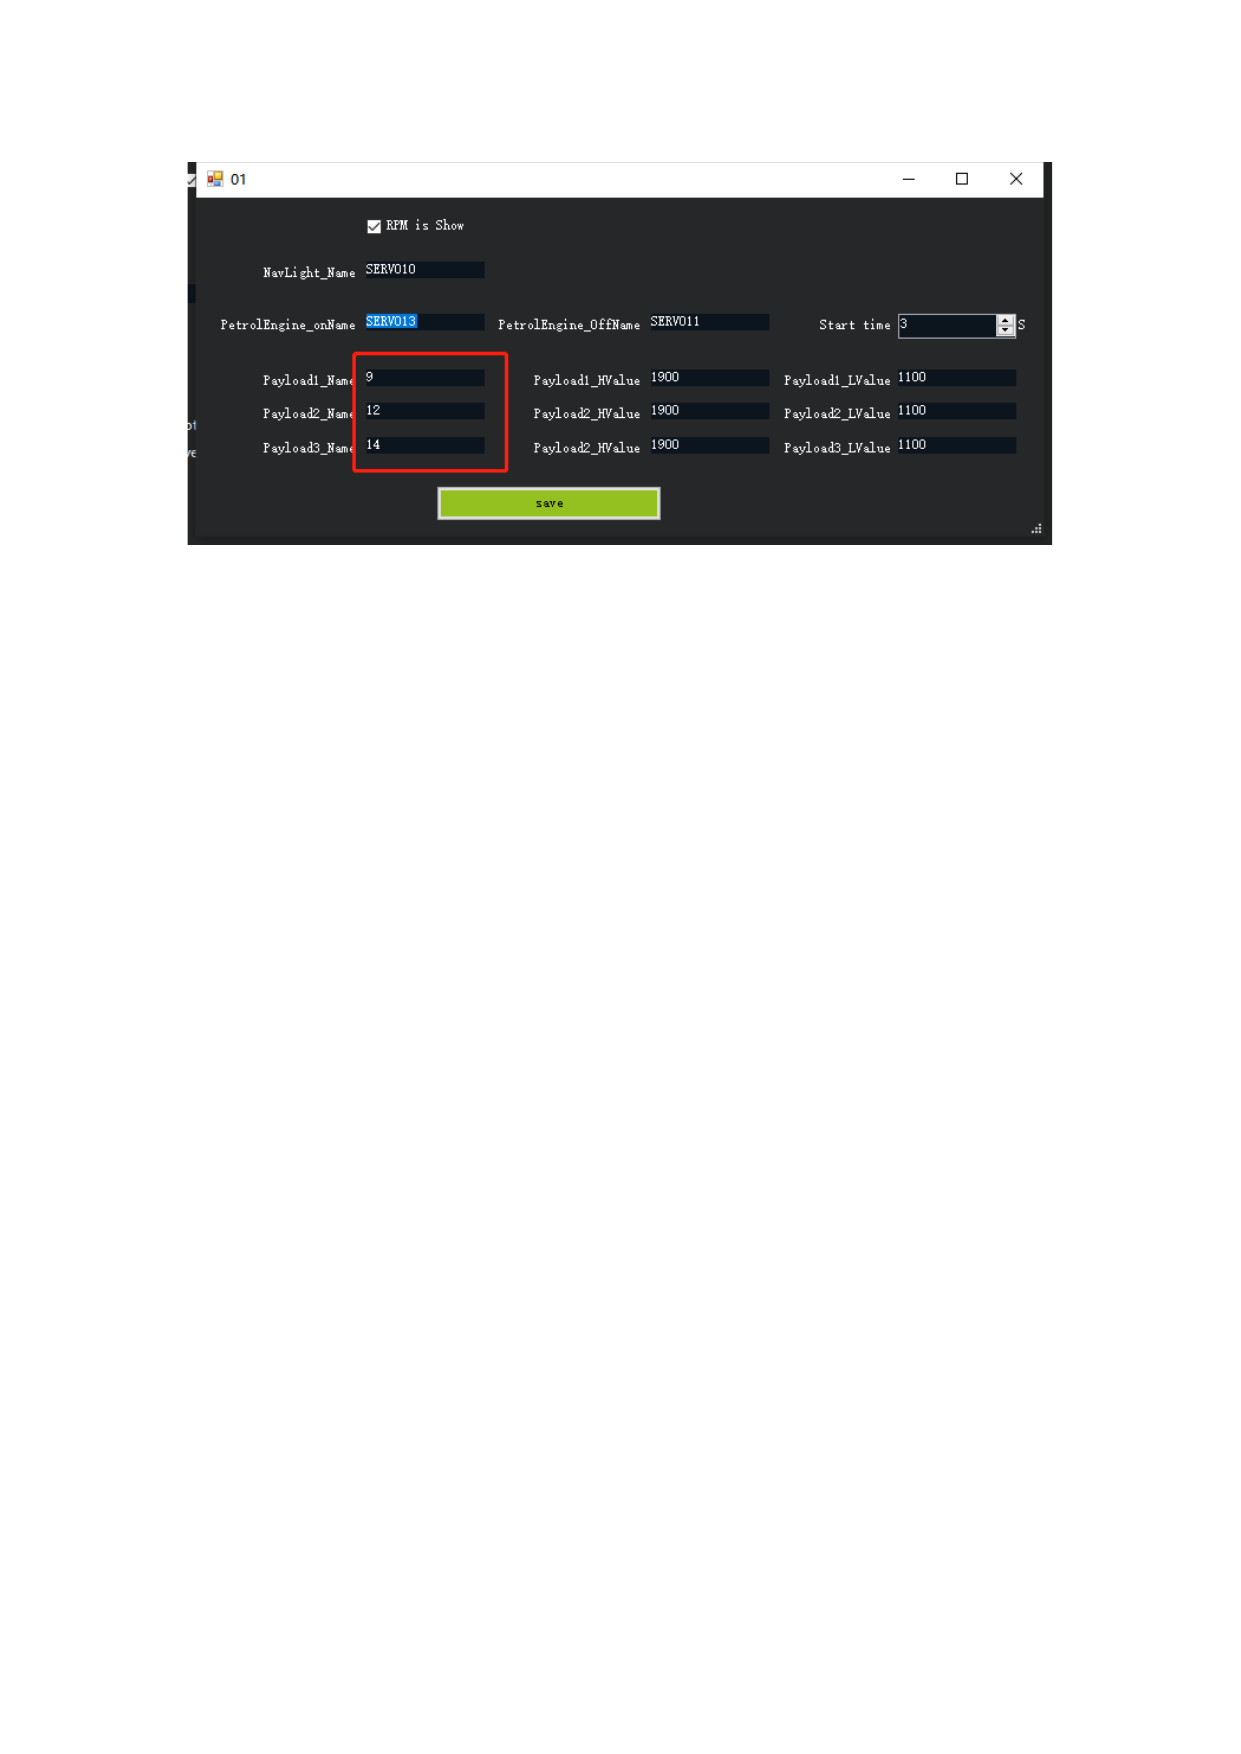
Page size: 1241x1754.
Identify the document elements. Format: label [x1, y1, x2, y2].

picture [187, 162, 1053, 545]
